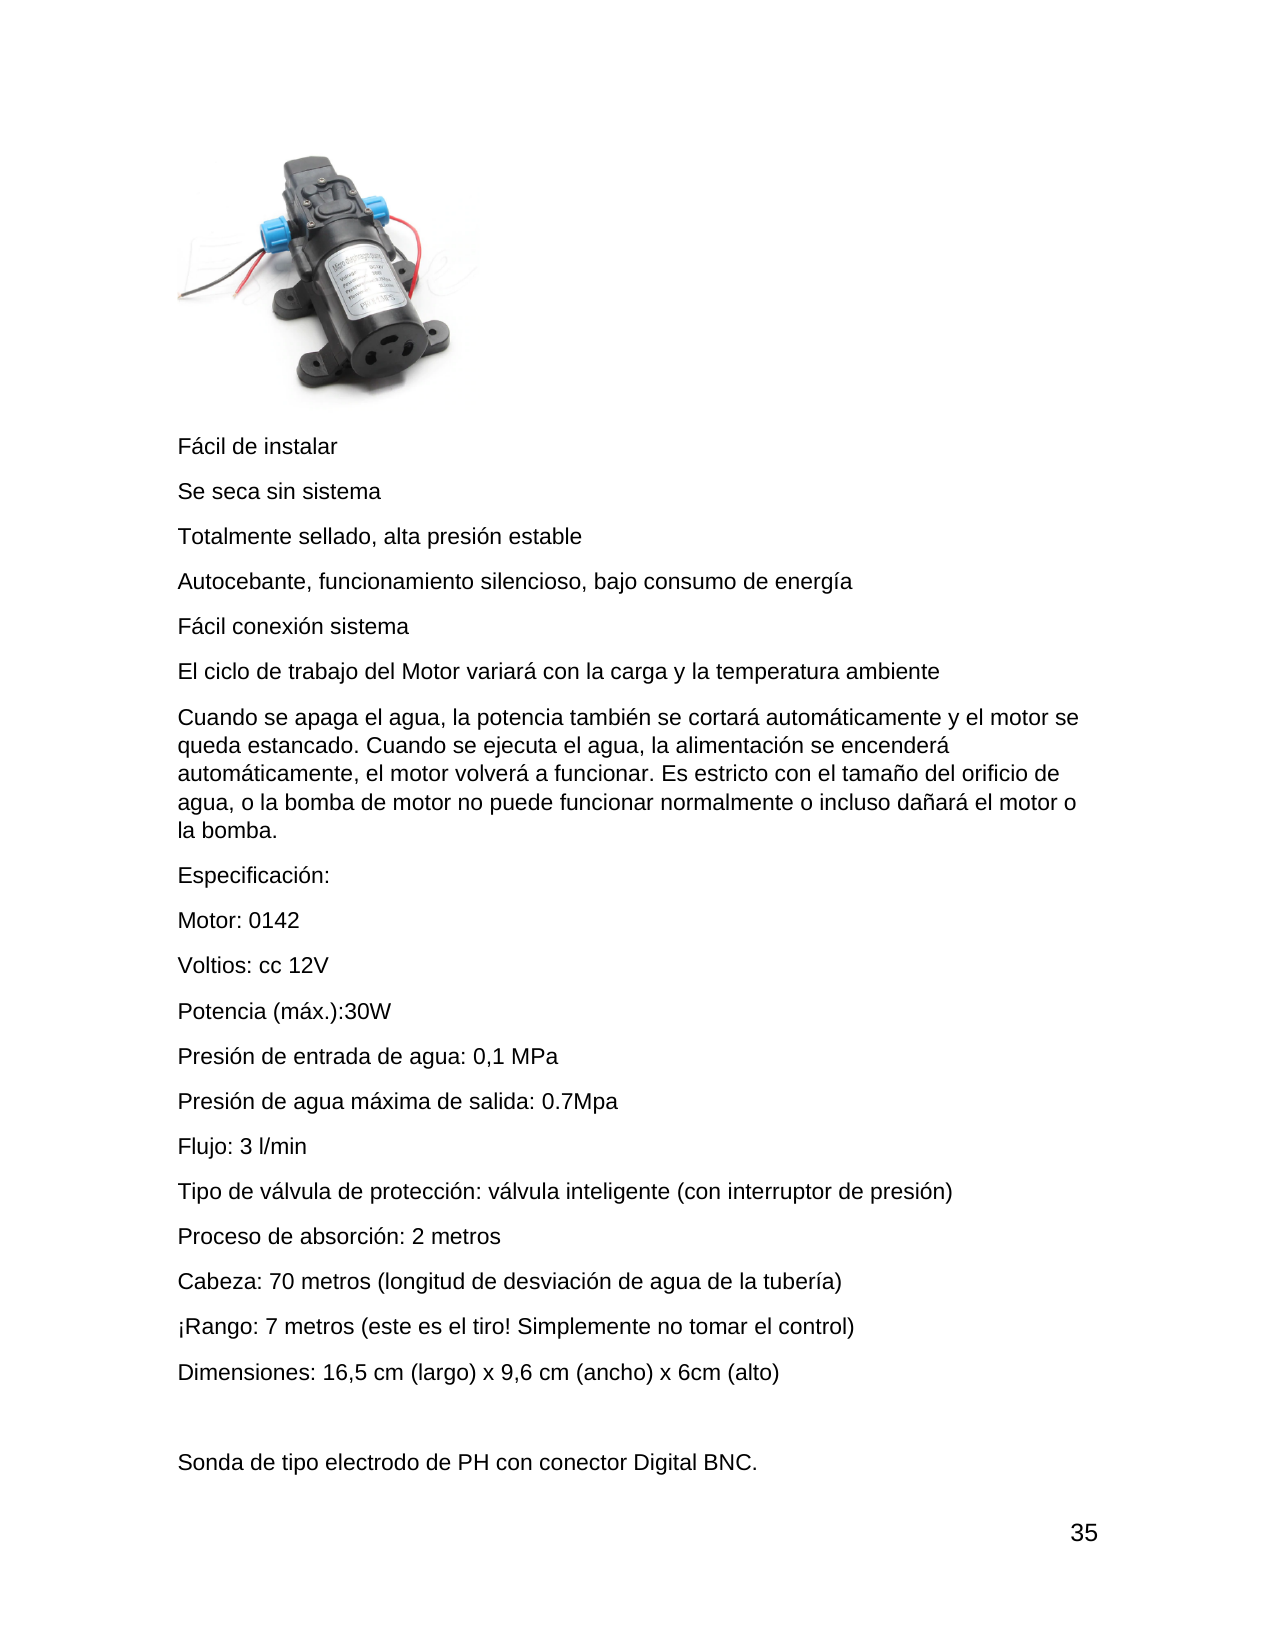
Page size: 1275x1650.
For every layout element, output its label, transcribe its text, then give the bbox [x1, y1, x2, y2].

text Sonda de tipo electrodo de PH con conector Digital BNC. [177, 1449, 1098, 1475]
text Dimensiones: 16,5 cm (largo) x 9,6 cm (ancho) x 6cm (alto) [177, 1358, 1098, 1385]
text Totalmente sellado, alta presión estable [177, 523, 1098, 549]
text Cabeza: 70 metros (longitud de desviación de agua de la tubería) [177, 1268, 1098, 1294]
text Voltios: cc 12V [177, 952, 1098, 979]
text Cuando se apaga el agua, la potencia también se cortará automáticamente y el motor se queda estancado. Cuando se ejecuta el agua, la alimentación se encenderá automáticamente, el motor volverá a funcionar. Es estricto con el tamaño del orificio de agua, o la bomba de motor no puede funcionar normalmente o incluso dañará el motor o la bomba. [177, 703, 1098, 843]
picture [177, 147, 480, 414]
text Especificación: [177, 862, 1098, 889]
text Autocebante, funcionamiento silencioso, bajo consumo de energía [177, 568, 1098, 594]
text Presión de agua máxima de salida: 0.7Mpa [177, 1088, 1098, 1114]
text ¡Rango: 7 metros (este es el tiro! Simplemente no tomar el control) [177, 1313, 1098, 1340]
text Se seca sin sistema [177, 478, 1098, 504]
text Fácil de instalar [177, 433, 1098, 459]
text Tipo de válvula de protección: válvula inteligente (con interruptor de presión) [177, 1178, 1098, 1204]
text El ciclo de trabajo del Motor variará con la carga y la temperatura ambiente [177, 658, 1098, 685]
text Potencia (máx.):30W [177, 998, 1098, 1024]
text Fácil conexión sistema [177, 613, 1098, 639]
text Motor: 0142 [177, 907, 1098, 934]
text Presión de entrada de agua: 0,1 MPa [177, 1043, 1098, 1069]
text Flujo: 3 l/min [177, 1133, 1098, 1159]
text Proceso de absorción: 2 metros [177, 1223, 1098, 1249]
